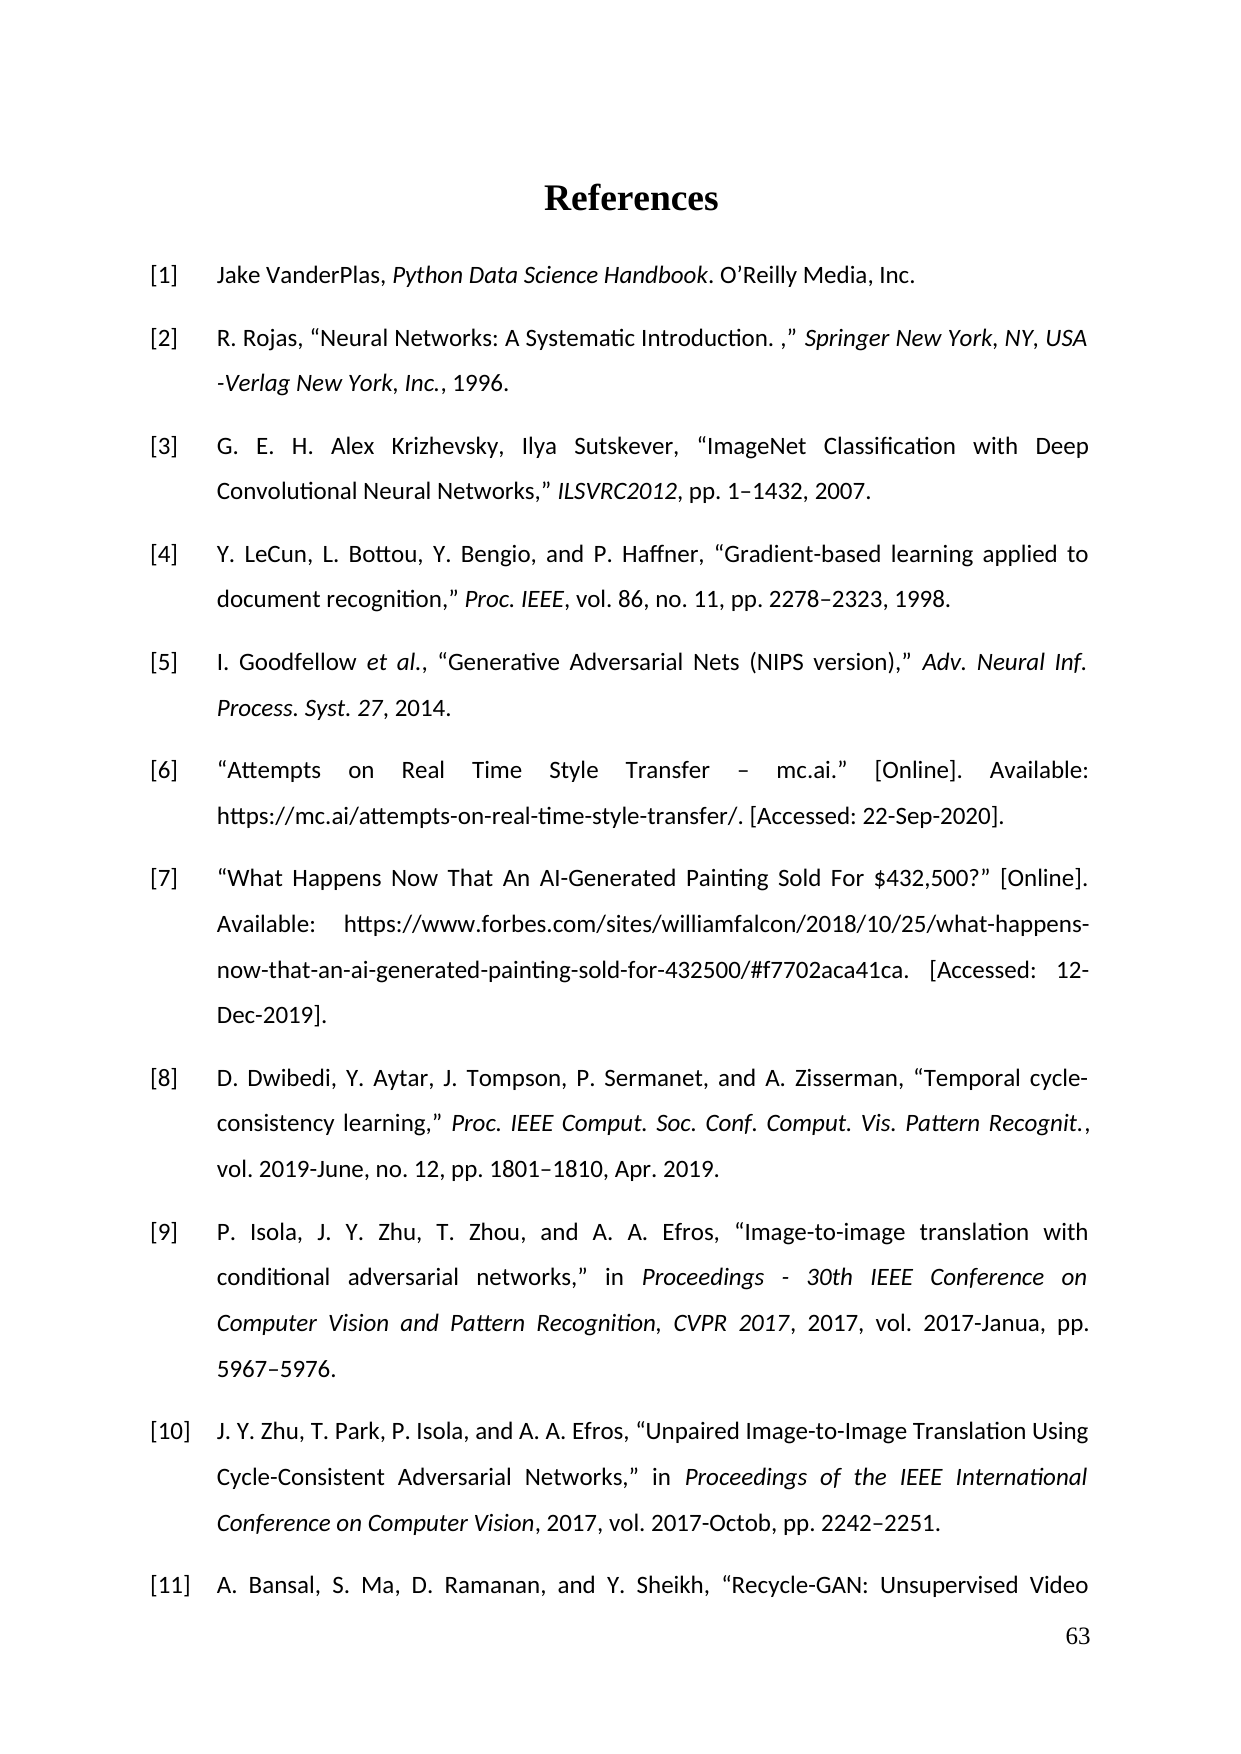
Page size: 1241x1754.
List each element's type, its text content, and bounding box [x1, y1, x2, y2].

text [10] J. Y. Zhu, T. Park, P. Isola, and A. A. Efros, “Unpaired Image-to-Image Translation Using Cycle-Consistent Adversarial Networks,” in Proceedings of the IEEE International Conference on Computer Vision, 2017, vol. 2017-Octob, pp. 2242–2251. [150, 1415, 1090, 1537]
text [3] G. E. H. Alex Krizhevsky, Ilya Sutskever, “ImageNet Classification with Deep Convolutional Neural Networks,” ILSVRC2012, pp. 1–1432, 2007. [150, 430, 1090, 506]
text [5] I. Goodfellow et al., “Generative Adversarial Nets (NIPS version),” Adv. Neural Inf. Process. Syst. 27, 2014. [150, 646, 1090, 722]
text [6] “Attempts on Real Time Style Transfer – mc.ai.” [Online]. Available: https://mc.ai/attempts-on-real-time-style-transfer/. [Accessed: 22-Sep-2020]. [150, 754, 1090, 830]
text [150, 1569, 1090, 1600]
text [7] “What Happens Now That An AI-Generated Painting Sold For $432,500?” [Online]. Available: https://www.forbes.com/sites/williamfalcon/2018/10/25/what-happens-now-that-an-ai-generated-painting-sold-for-432500/#f7702aca41ca. [Accessed: 12-Dec-2019]. [150, 862, 1090, 1030]
text [1] Jake VanderPlas, Python Data Science Handbook. O’Reilly Media, Inc. [150, 259, 1090, 290]
text [9] P. Isola, J. Y. Zhu, T. Zhou, and A. A. Efros, “Image-to-image translation with conditional adversarial networks,” in Proceedings - 30th IEEE Conference on Computer Vision and Pattern Recognition, CVPR 2017, 2017, vol. 2017-Janua, pp. 5967–5976. [150, 1216, 1090, 1383]
text [4] Y. LeCun, L. Bottou, Y. Bengio, and P. Haffner, “Gradient-based learning applied to document recognition,” Proc. IEEE, vol. 86, no. 11, pp. 2278–2323, 1998. [150, 538, 1090, 614]
subtitle References [150, 175, 1112, 218]
text [2] R. Rojas, “Neural Networks: A Systematic Introduction. ,” Springer New York, NY, USA -Verlag New York, Inc., 1996. [150, 322, 1090, 398]
text [8] D. Dwibedi, Y. Aytar, J. Tompson, P. Sermanet, and A. Zisserman, “Temporal cycle-consistency learning,” Proc. IEEE Comput. Soc. Conf. Comput. Vis. Pattern Recognit., vol. 2019-June, no. 12, pp. 1801–1810, Apr. 2019. [150, 1062, 1090, 1184]
